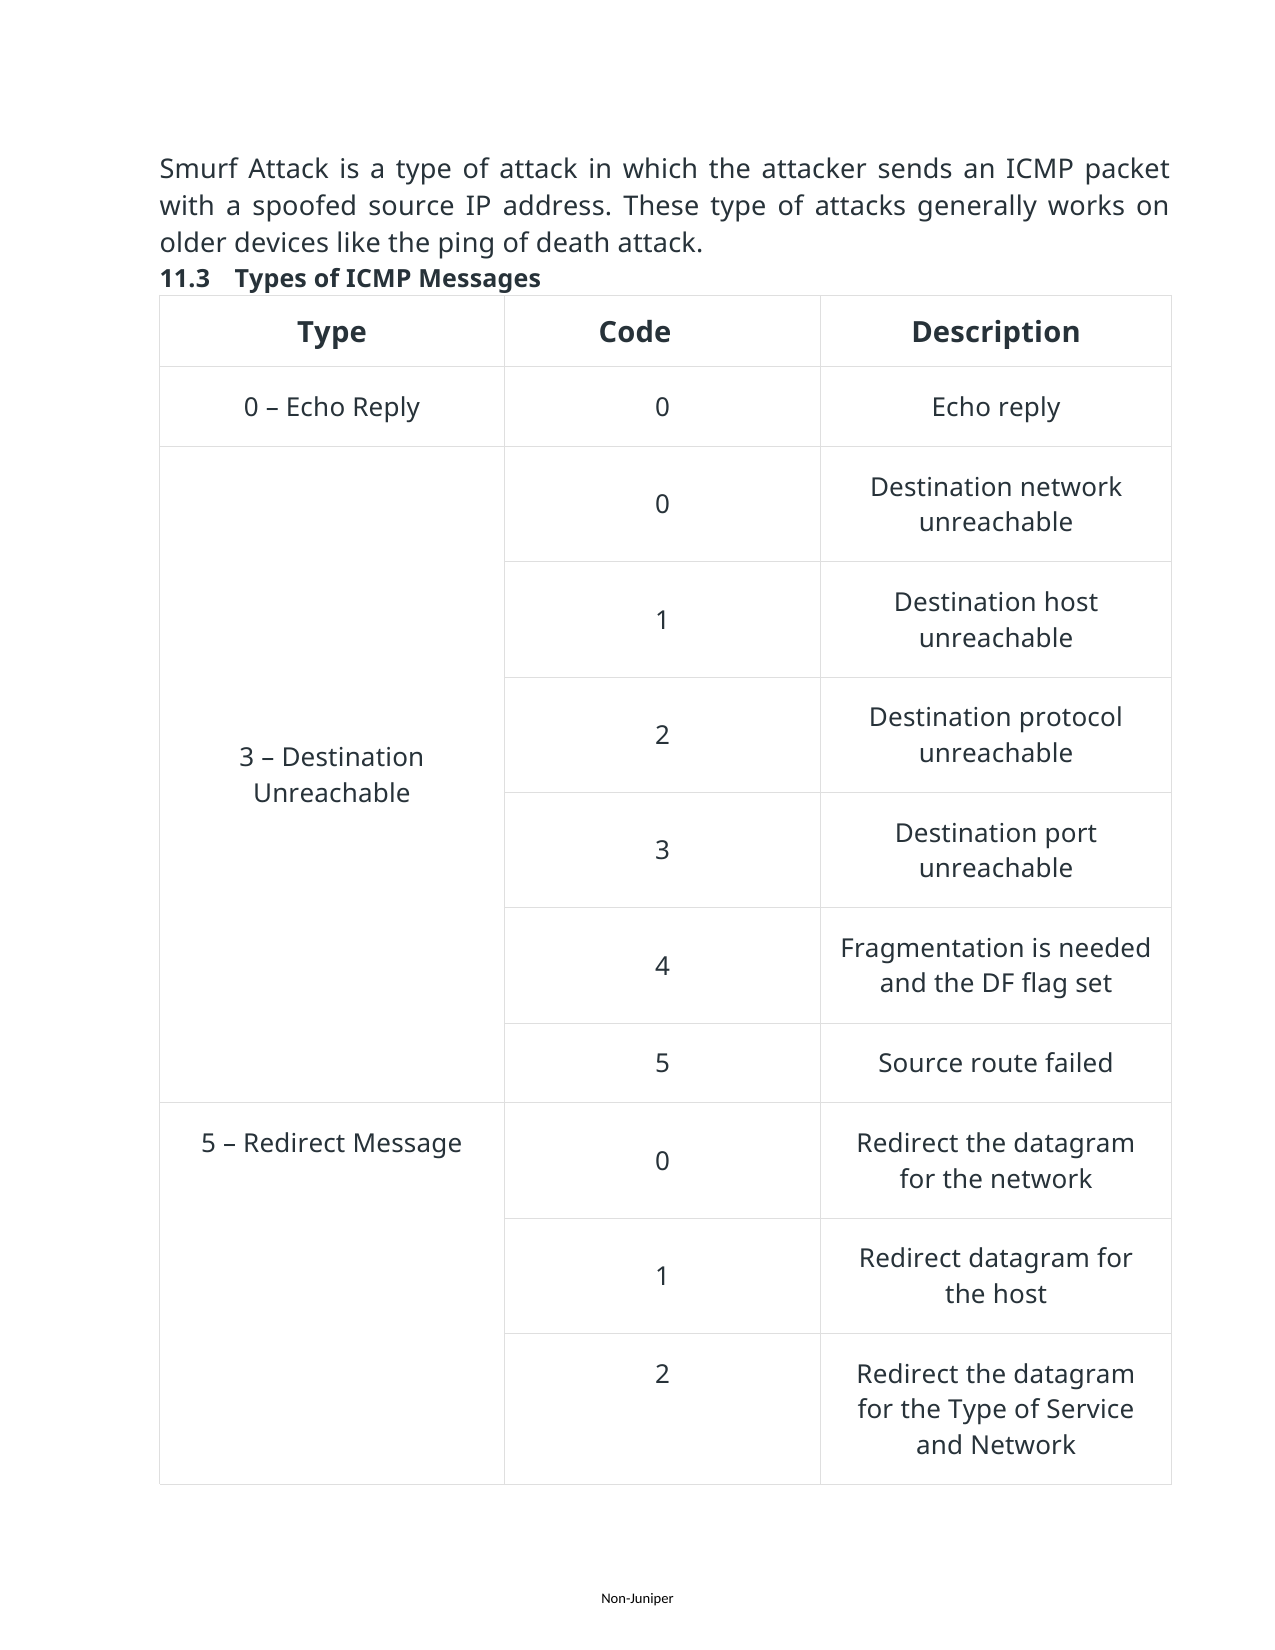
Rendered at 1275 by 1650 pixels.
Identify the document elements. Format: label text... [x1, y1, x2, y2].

table_cell Destination network unreachable [821, 447, 1171, 561]
table_cell 0 – Echo Reply [160, 367, 504, 446]
table_cell 4 [505, 908, 820, 1022]
table_cell 0 [505, 1103, 820, 1218]
table_cell 3 – Destination Unreachable [160, 447, 504, 1102]
table_cell 2 [505, 1334, 820, 1484]
table_cell 2 [505, 678, 820, 792]
table_header Code [505, 296, 820, 366]
table_cell 5 – Redirect Message [160, 1103, 504, 1484]
table_cell Destination port unreachable [821, 793, 1171, 907]
table_cell 3 [505, 793, 820, 907]
table_cell 1 [505, 562, 820, 677]
table_cell Destination host unreachable [821, 562, 1171, 677]
table_cell 0 [505, 367, 820, 446]
table_cell Echo reply [821, 367, 1171, 446]
table_cell Fragmentation is needed and the DF flag set [821, 908, 1171, 1022]
table_cell Redirect datagram for the host [821, 1219, 1171, 1333]
table_header Type [160, 296, 504, 366]
subtitle Types of ICMP Messages [159, 261, 1172, 295]
table_cell Redirect the datagram for the Type of Service and Network [821, 1334, 1171, 1484]
table_cell 0 [505, 447, 820, 561]
table_cell Source route failed [821, 1024, 1171, 1102]
table_header Description [821, 296, 1171, 366]
table_cell Redirect the datagram for the network [821, 1103, 1171, 1218]
table_cell 5 [505, 1024, 820, 1102]
text Smurf Attack is a type of attack in which the attacker sends an ICMP packet with a spoofed source IP address. These type of attacks generally works on older devices like the ping of death attack. [159, 150, 1172, 261]
table_cell Destination protocol unreachable [821, 678, 1171, 792]
table_cell 1 [505, 1219, 820, 1333]
